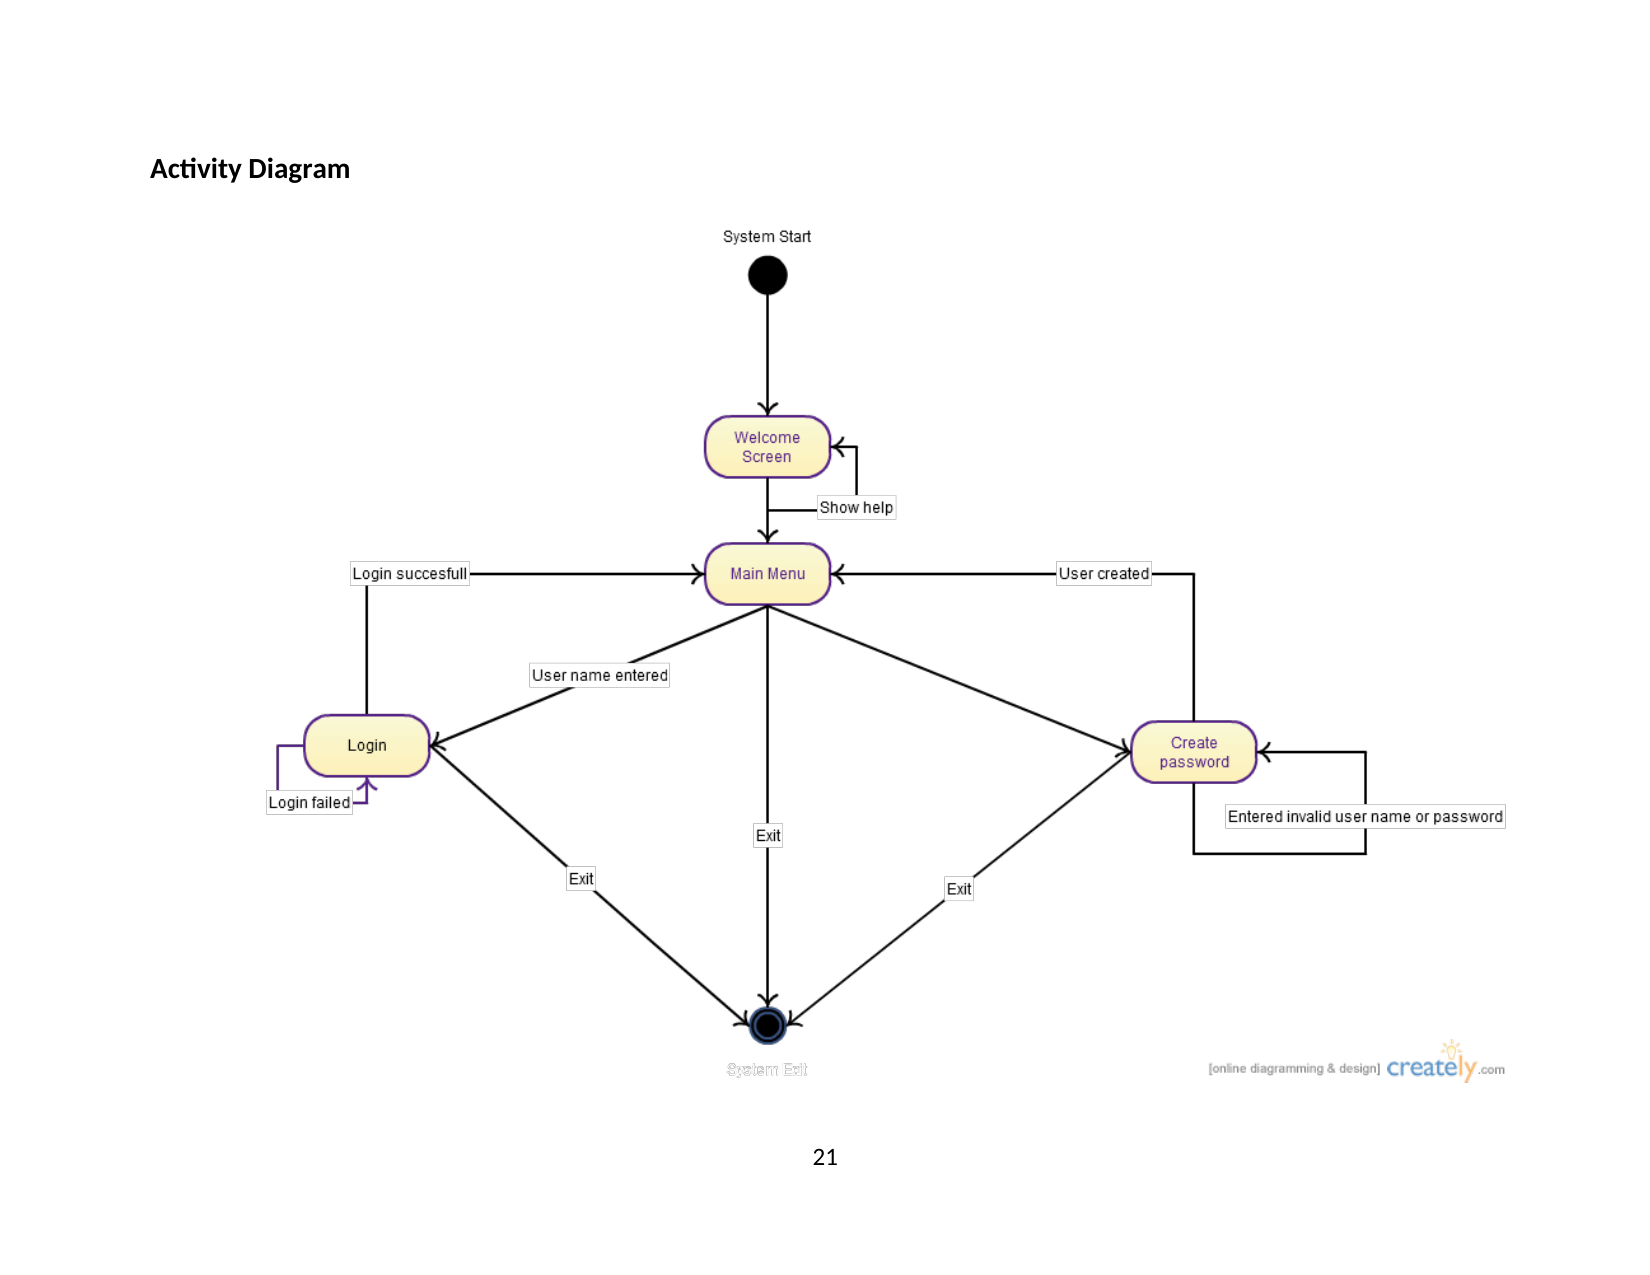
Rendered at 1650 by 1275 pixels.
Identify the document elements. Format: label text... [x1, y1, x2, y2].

picture [260, 218, 1512, 1088]
text Activity Diagram [150, 150, 1500, 186]
